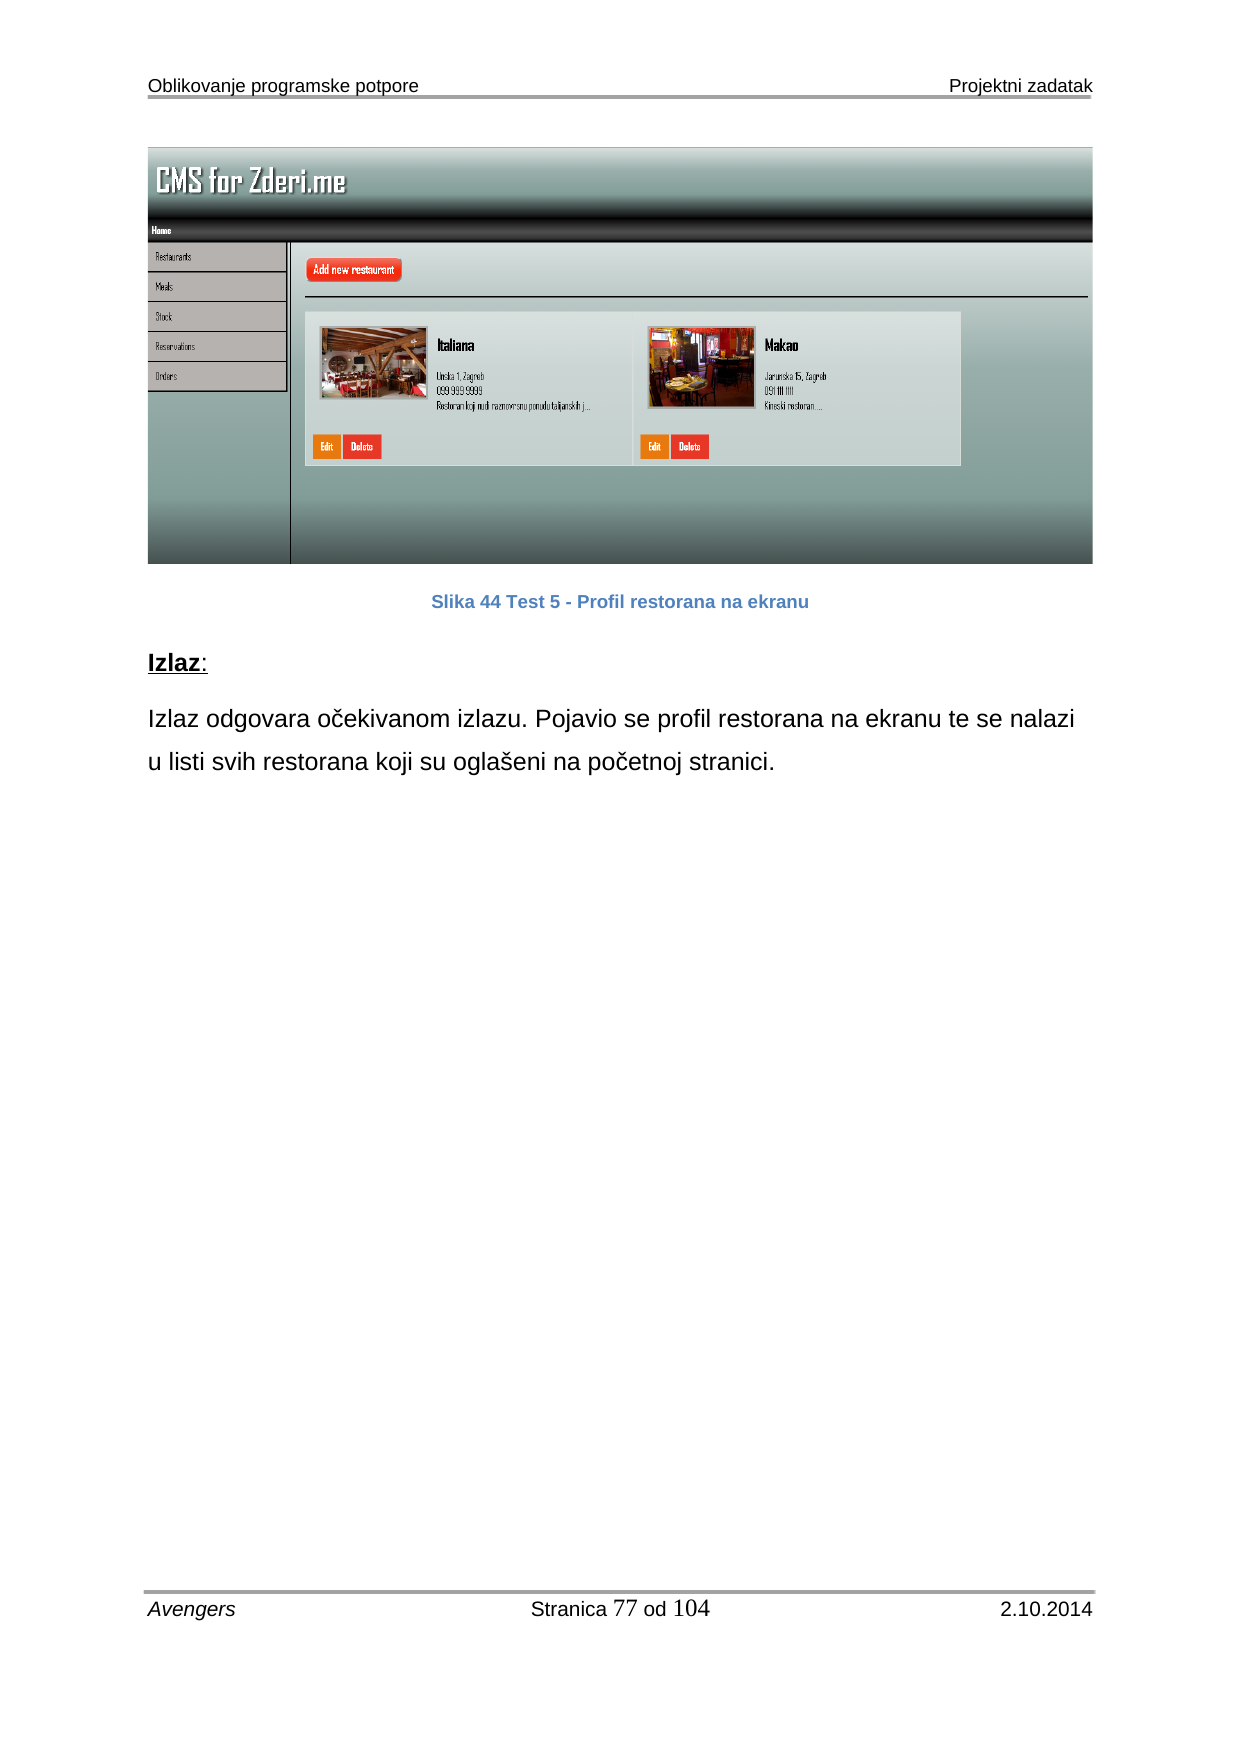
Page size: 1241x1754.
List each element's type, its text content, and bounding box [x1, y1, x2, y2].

text Izlaz odgovara očekivanom izlazu. Pojavio se profil restorana na ekranu te se nalazi u listi svih restorana koji su oglašeni na početnoj stranici. [148, 704, 1092, 776]
picture [147, 147, 1093, 564]
picture [143, 1590, 1096, 1594]
text Slika 44 Test 5 - Profil restorana na ekranu [148, 591, 1092, 612]
text Izlaz: [148, 648, 1092, 677]
picture [147, 95, 1092, 99]
